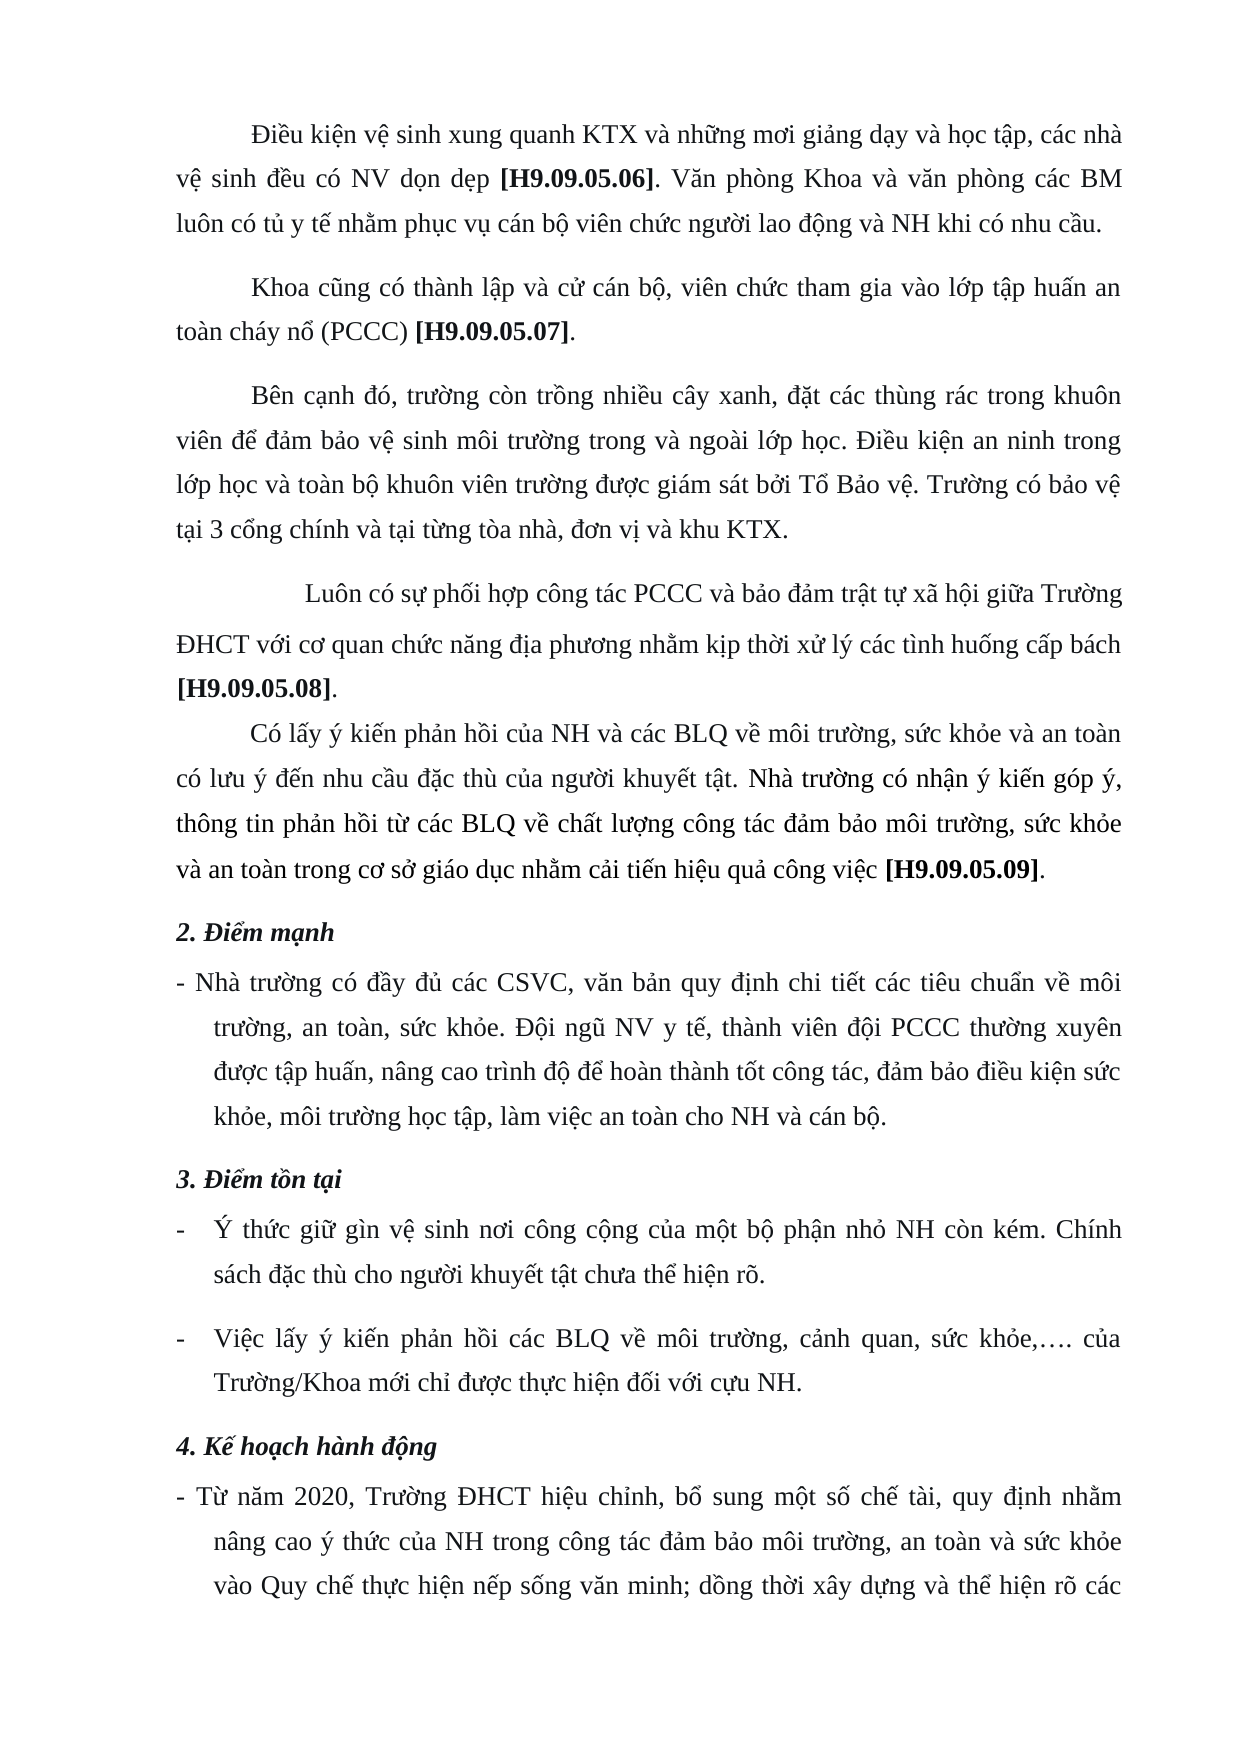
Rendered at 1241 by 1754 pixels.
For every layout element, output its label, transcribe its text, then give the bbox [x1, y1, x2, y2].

text 2. Điểm mạnh [176, 916, 1123, 948]
list Ý thức giữ gìn vệ sinh nơi công cộng của một bộ phận nhỏ NH còn kém. Chính sách đặc thù cho người khuyết tật chưa thể hiện rõ. [176, 1213, 1123, 1289]
text Bên cạnh đó, trường còn trồng nhiều cây xanh, đặt các thùng rác trong khuôn viên để đảm bảo vệ sinh môi trường trong và ngoài lớp học. Điều kiện an ninh trong lớp học và toàn bộ khuôn viên trường được giám sát bởi Tổ Bảo vệ. Trường có bảo vệ tại 3 cổng chính và tại từng tòa nhà, đơn vị và khu KTX. [176, 379, 1123, 544]
text Luôn có sự phối hợp công tác PCCC và bảo đảm trật tự xã hội giữa Trường [150, 577, 1123, 608]
text Có lấy ý kiến phản hồi của NH và các BLQ về môi trường, sức khỏe và an toàn có lưu ý đến nhu cầu đặc thù của người khuyết tật. Nhà trường có nhận ý kiến góp ý, thông tin phản hồi từ các BLQ về chất lượng công tác đảm bảo môi trường, sức khỏe và an toàn trong cơ sở giáo dục nhằm cải tiến hiệu quả công việc [H9.09.05.09]. [176, 717, 1123, 884]
text 4. Kế hoạch hành động [176, 1430, 1123, 1461]
list Việc lấy ý kiến phản hồi các BLQ về môi trường, cảnh quan, sức khỏe,…. của Trường/Khoa mới chỉ được thực hiện đối với cựu NH. [176, 1322, 1123, 1397]
text ĐHCT với cơ quan chức năng địa phương nhằm kịp thời xử lý các tình huống cấp bách [H9.09.05.08]. [176, 628, 1123, 703]
text Điều kiện vệ sinh xung quanh KTX và những mơi giảng dạy và học tập, các nhà vệ sinh đều có NV dọn dẹp [H9.09.05.06]. Văn phòng Khoa và văn phòng các BM luôn có tủ y tế nhằm phục vụ cán bộ viên chức người lao động và NH khi có nhu cầu. [176, 118, 1123, 238]
text - Nhà trường có đầy đủ các CSVC, văn bản quy định chi tiết các tiêu chuẩn về môi trường, an toàn, sức khỏe. Đội ngũ NV y tế, thành viên đội PCCC thường xuyên được tập huấn, nâng cao trình độ để hoàn thành tốt công tác, đảm bảo điều kiện sức khỏe, môi trường học tập, làm việc an toàn cho NH và cán bộ. [176, 966, 1123, 1131]
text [176, 1480, 1123, 1600]
text 3. Điểm tồn tại [176, 1164, 1123, 1195]
text Khoa cũng có thành lập và cử cán bộ, viên chức tham gia vào lớp tập huấn an toàn cháy nổ (PCCC) [H9.09.05.07]. [176, 271, 1123, 347]
